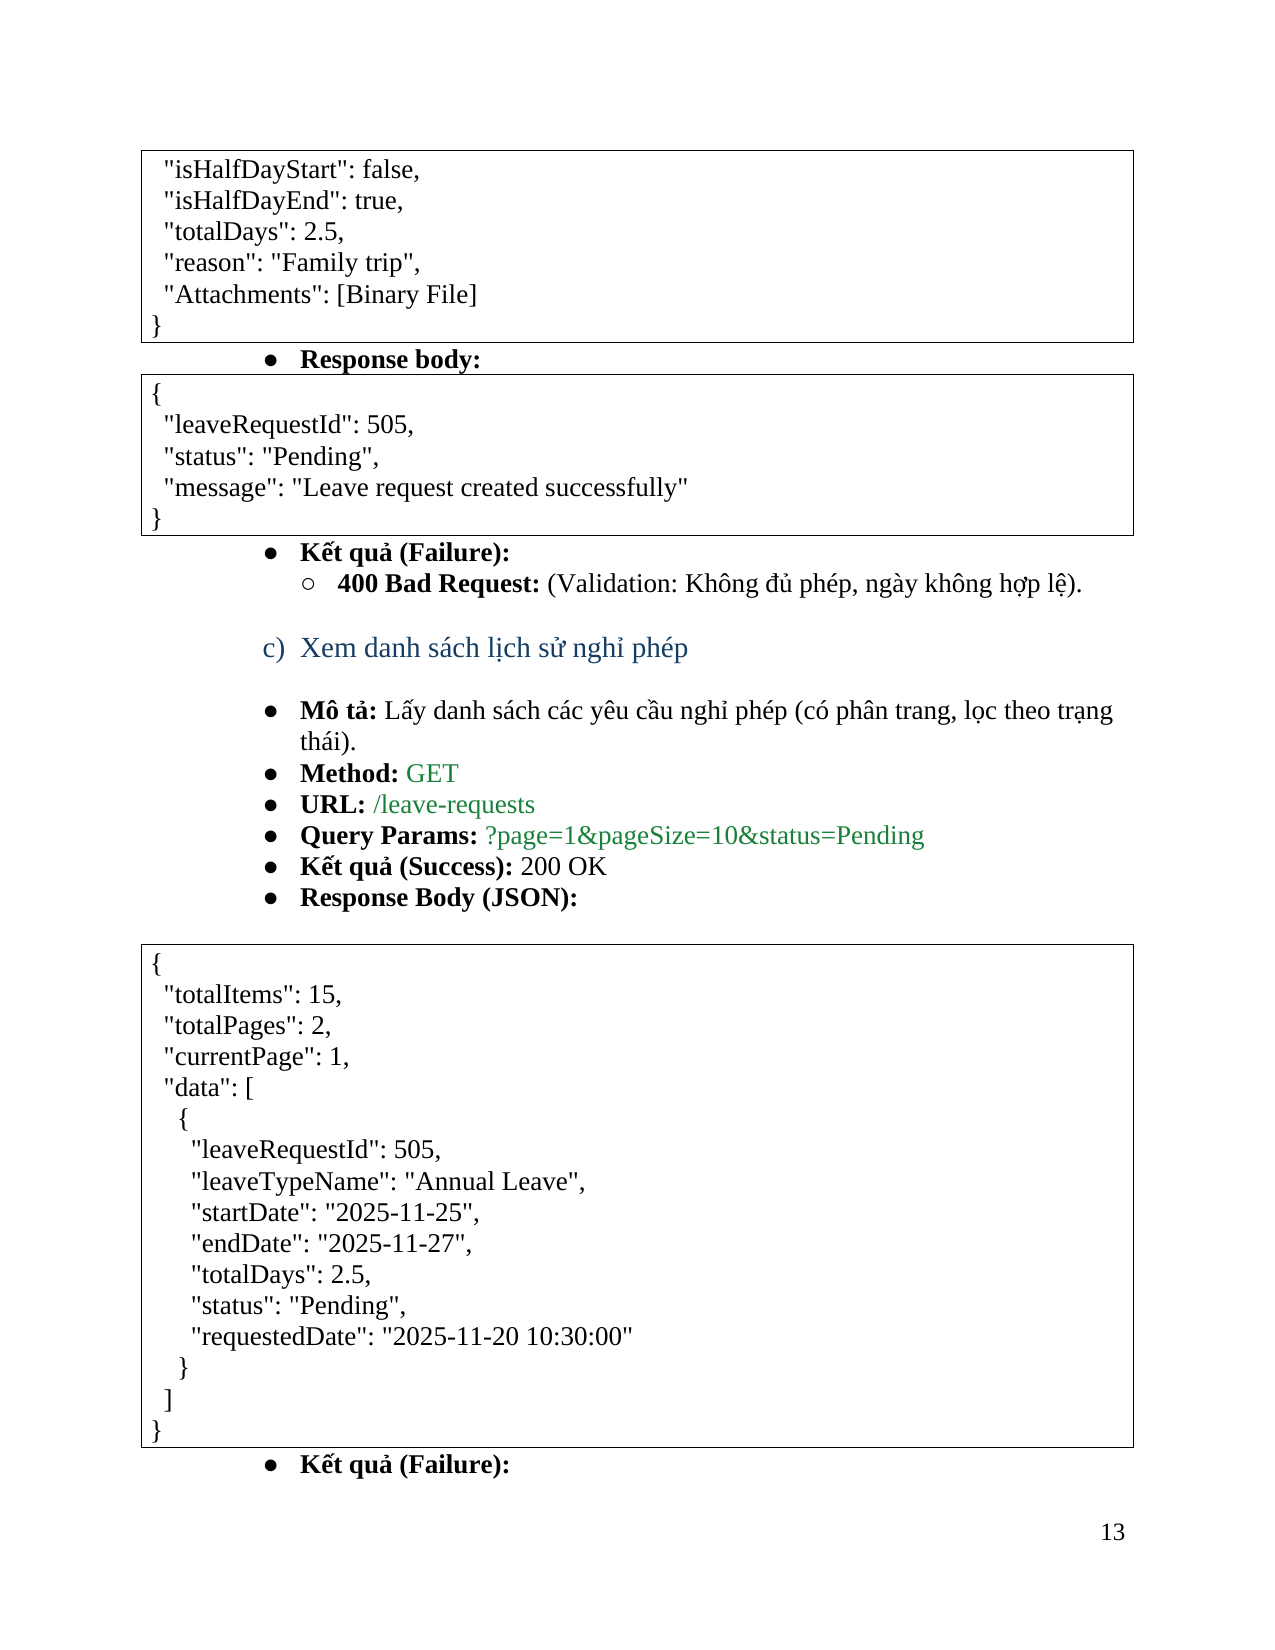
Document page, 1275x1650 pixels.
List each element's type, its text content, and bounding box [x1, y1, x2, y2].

list Query Params: ?page=1&pageSize=10&status=Pending [262, 819, 1125, 850]
text "leaveTypeName": "Annual Leave", [150, 1165, 1125, 1196]
list Kết quả (Failure): [262, 1448, 1125, 1479]
text { [142, 945, 1133, 978]
text } [150, 1352, 1125, 1383]
text "totalItems": 15, [150, 978, 1125, 1009]
list Mô tả: Lấy danh sách các yêu cầu nghỉ phép (có phân trang, lọc theo trạng thái). [262, 694, 1125, 757]
text { [150, 1102, 1125, 1133]
text ] [150, 1383, 1125, 1411]
text "totalDays": 2.5, [150, 215, 1125, 247]
text "requestedDate": "2025-11-20 10:30:00" [150, 1320, 1125, 1352]
list 400 Bad Request: (Validation: Không đủ phép, ngày không hợp lệ). [300, 567, 1125, 598]
list Method: GET [262, 757, 1125, 788]
text } [142, 306, 1133, 342]
text "startDate": "2025-11-25", [150, 1196, 1125, 1227]
text "data": [ [150, 1071, 1125, 1102]
text "status": "Pending", [150, 440, 1125, 471]
list Response body: [262, 343, 1125, 374]
text "leaveRequestId": 505, [150, 1133, 1125, 1165]
text "Attachments": [Binary File] [150, 278, 1125, 306]
text "isHalfDayStart": false, [142, 151, 1133, 184]
list Kết quả (Failure): [262, 536, 1125, 567]
list URL: /leave-requests [262, 788, 1125, 819]
list Response Body (JSON): [262, 881, 1125, 912]
text "leaveRequestId": 505, [150, 408, 1125, 440]
text "totalPages": 2, [150, 1009, 1125, 1040]
text "message": "Leave request created successfully" [150, 471, 1125, 499]
text } [142, 499, 1133, 535]
text "isHalfDayEnd": true, [150, 184, 1125, 215]
text { [142, 375, 1133, 408]
text "endDate": "2025-11-27", [150, 1227, 1125, 1258]
text "status": "Pending", [150, 1289, 1125, 1320]
text "reason": "Family trip", [150, 247, 1125, 278]
text } [142, 1411, 1133, 1447]
text "totalDays": 2.5, [150, 1258, 1125, 1289]
text "currentPage": 1, [150, 1040, 1125, 1071]
list Kết quả (Success): 200 OK [262, 850, 1125, 881]
list Xem danh sách lịch sử nghỉ phép [262, 630, 1125, 663]
